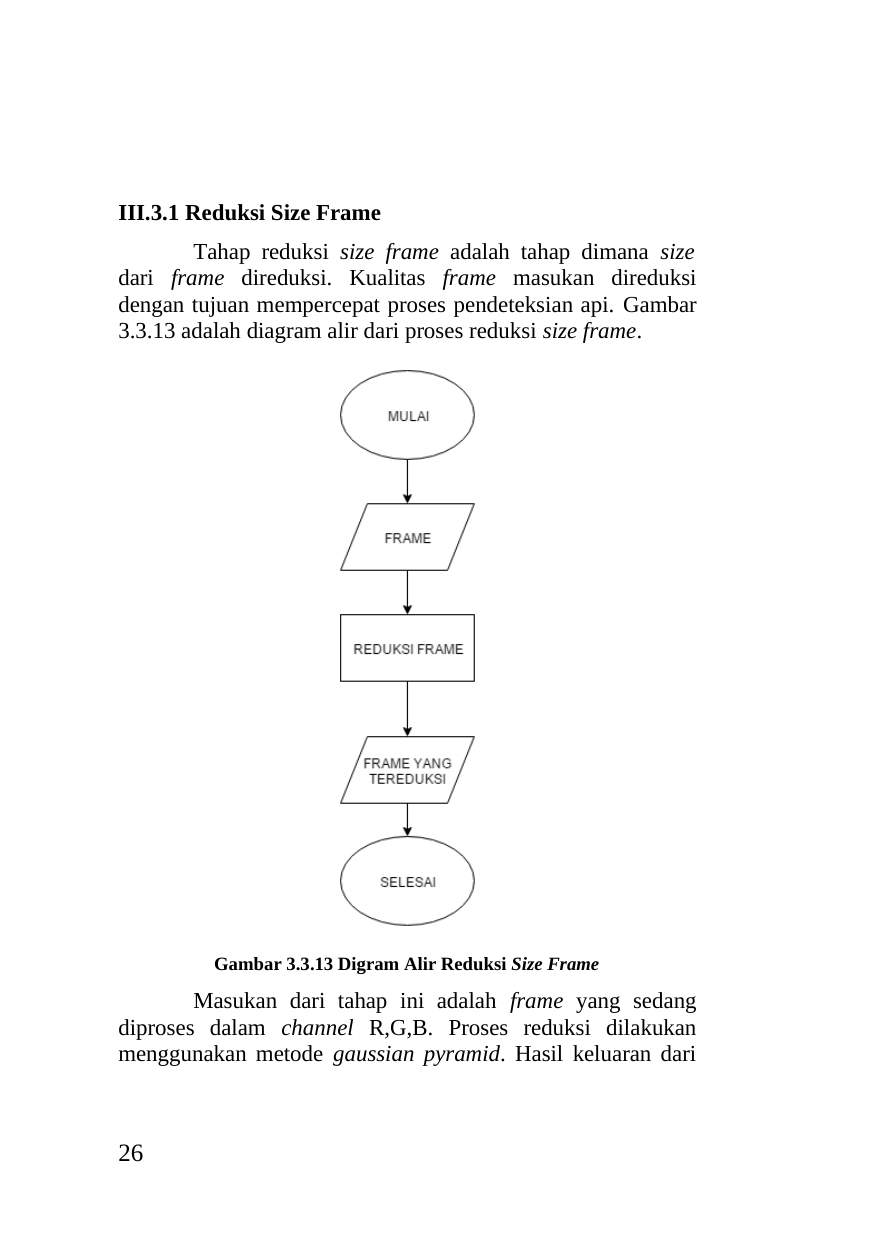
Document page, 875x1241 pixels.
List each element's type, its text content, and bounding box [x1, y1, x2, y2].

subtitle Reduksi Size Frame [118, 199, 697, 225]
